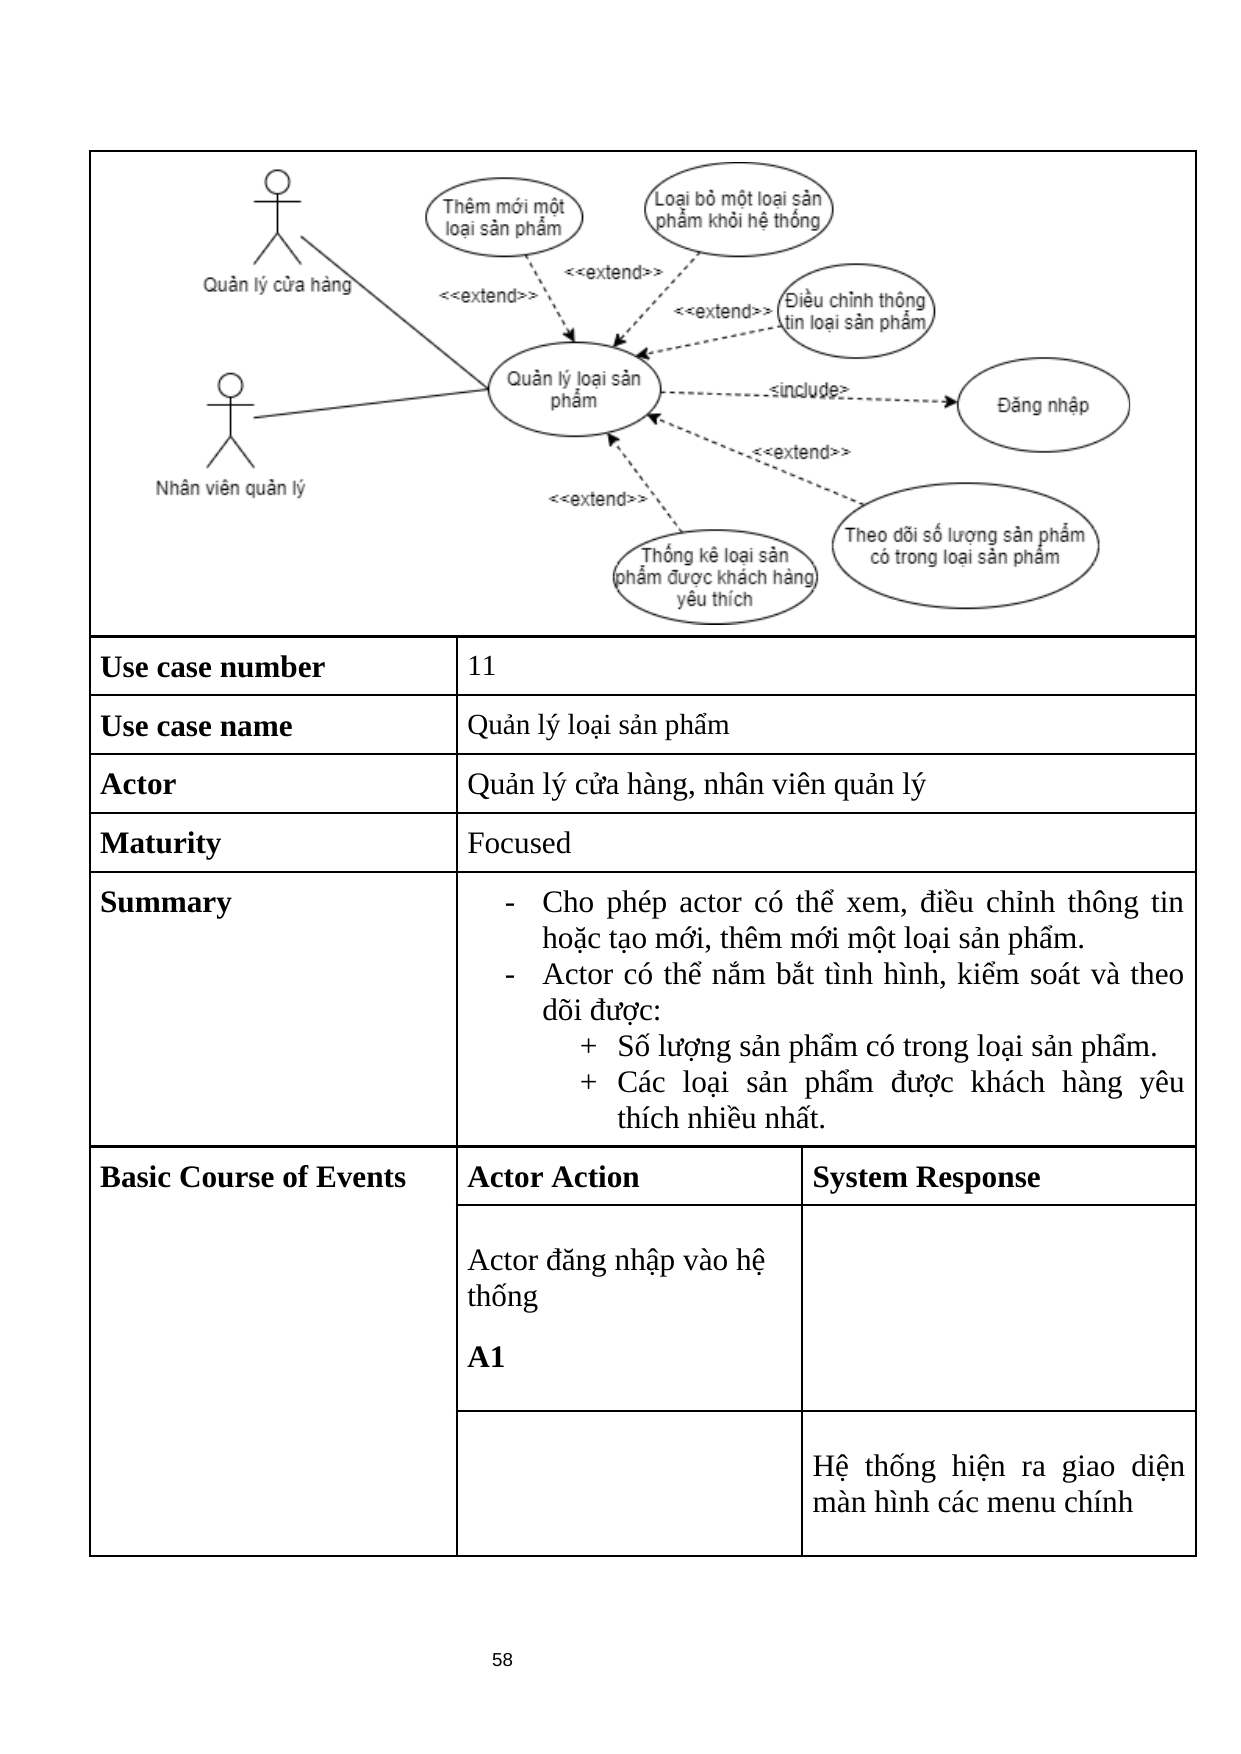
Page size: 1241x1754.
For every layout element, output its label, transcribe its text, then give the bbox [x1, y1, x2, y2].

table_cell Actor [91, 755, 456, 812]
table_cell 11 [458, 638, 1195, 694]
table_cell Hệ thống hiện ra giao diện màn hình các menu chính [803, 1412, 1195, 1555]
picture [155, 162, 1131, 625]
table_cell Maturity [91, 814, 456, 871]
table_cell Actor Action [458, 1148, 801, 1204]
table_cell Basic Course of Events [91, 1148, 456, 1555]
table_cell Focused [458, 814, 1195, 871]
table_cell [803, 1206, 1195, 1410]
table_cell [458, 1412, 801, 1555]
table_cell Use case number [91, 638, 456, 694]
table_cell System Response [803, 1148, 1195, 1204]
table_cell Quản lý loại sản phẩm [458, 696, 1195, 753]
table_cell Use case name [91, 696, 456, 753]
table_header [91, 152, 1195, 635]
table_cell Actor đăng nhập vào hệ thống A1 [458, 1206, 801, 1410]
table_cell Summary [91, 873, 456, 1145]
table_cell Cho phép actor có thể xem, điều chỉnh thông tin hoặc tạo mới, thêm mới một loại sản phẩm. Actor có thể nắm bắt tình hình, kiểm soát và theo dõi được: Số lượng sản phẩm có trong loại sản phẩm. Các loại sản phẩm được khách hàng yêu thích nhiều nhất. [458, 873, 1195, 1145]
table_cell Quản lý cửa hàng, nhân viên quản lý [458, 755, 1195, 812]
